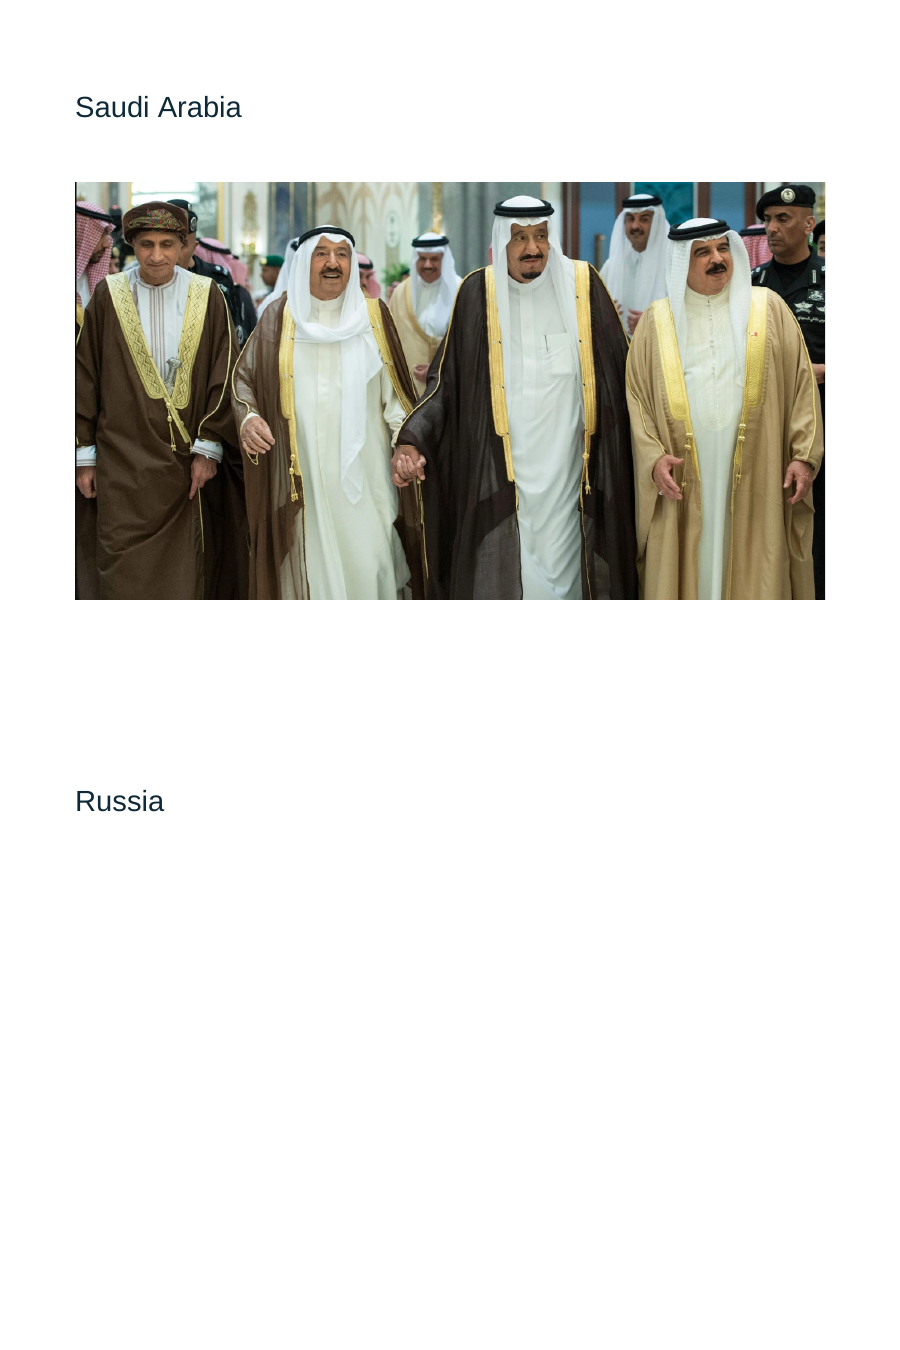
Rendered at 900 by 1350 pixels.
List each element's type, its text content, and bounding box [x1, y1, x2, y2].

picture [75, 182, 826, 600]
text Russia [75, 784, 825, 818]
text Saudi Arabia [75, 90, 825, 123]
